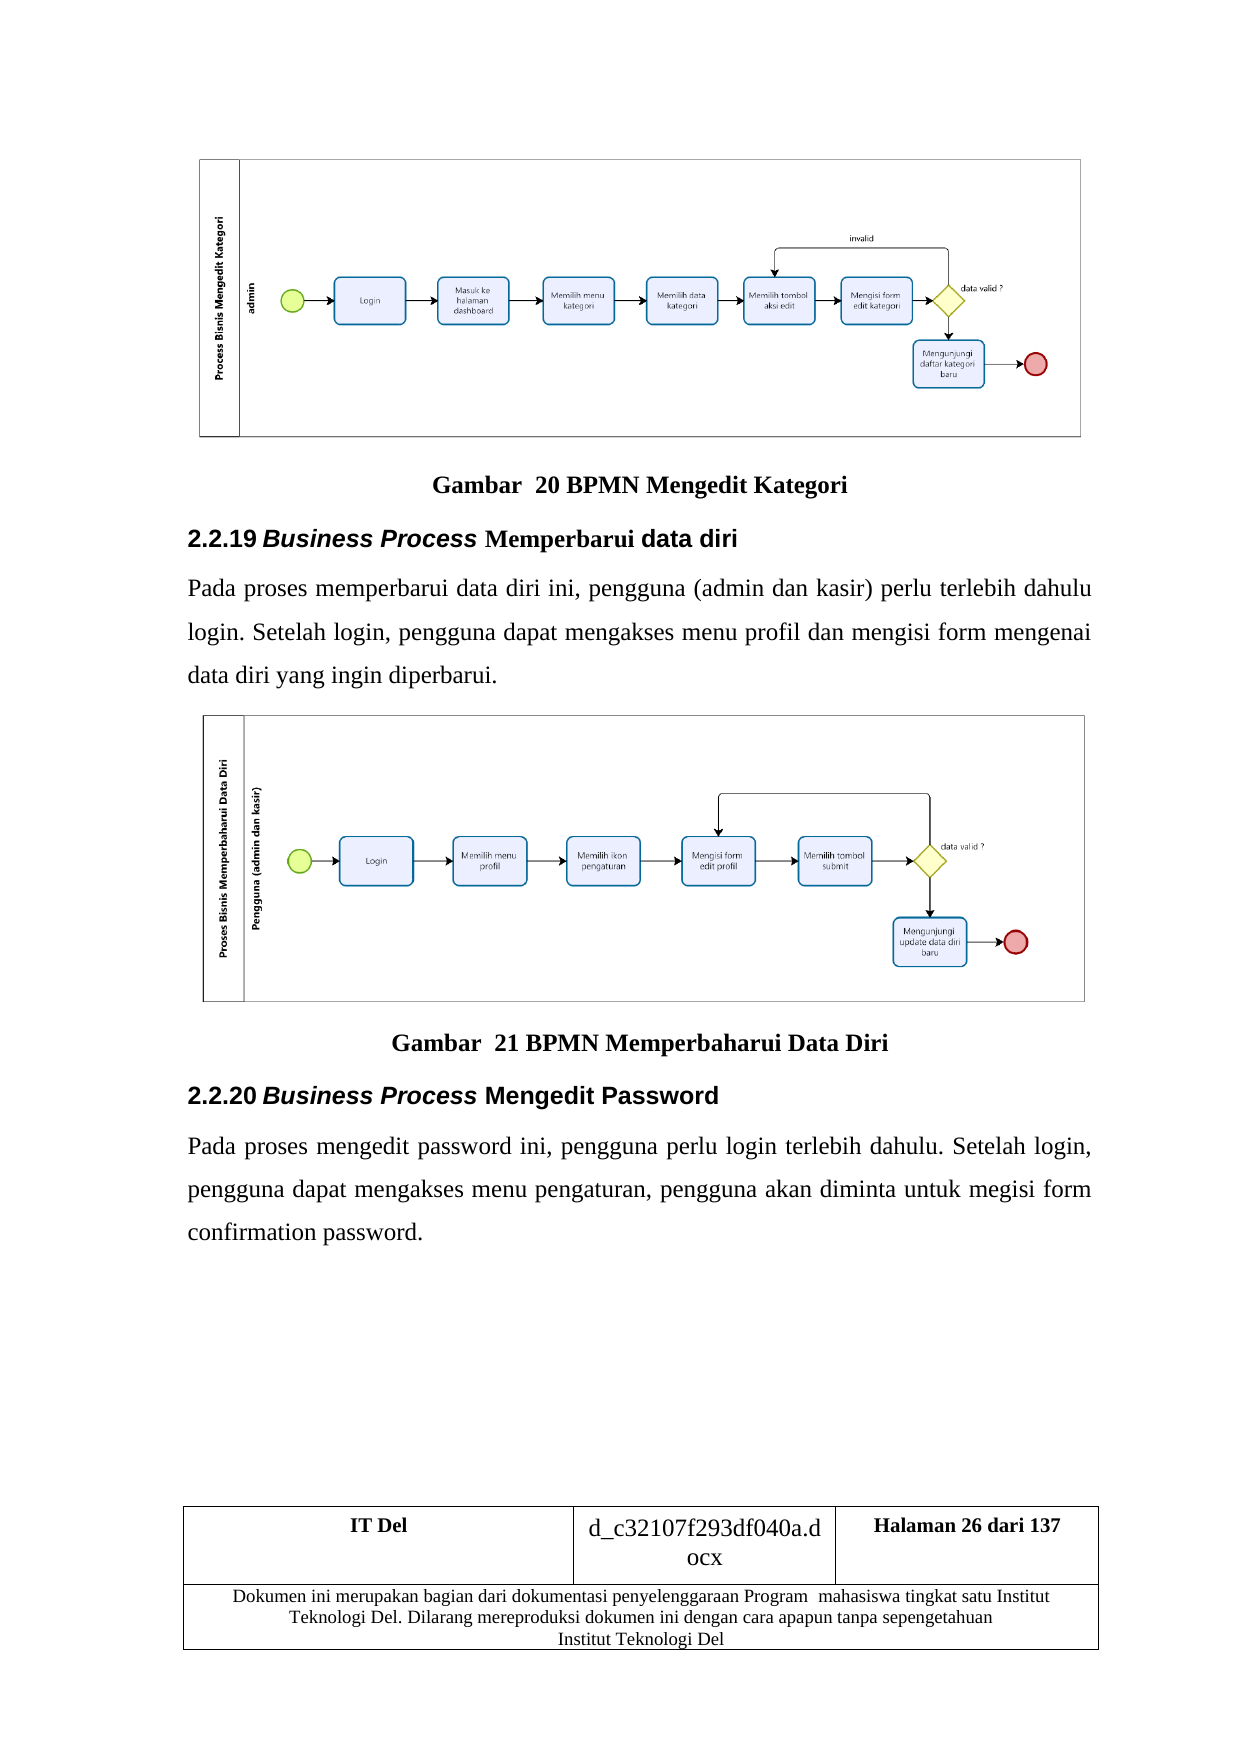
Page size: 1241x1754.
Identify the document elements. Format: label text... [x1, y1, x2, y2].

picture [187, 147, 1093, 456]
text Gambar 21 BPMN Memperbaharui Data Diri [187, 1028, 1092, 1056]
text Pada proses mengedit password ini, pengguna perlu login terlebih dahulu. Setelah login, pengguna dapat mengakses menu pengaturan, pengguna akan diminta untuk megisi form confirmation password. [187, 1131, 1092, 1246]
text Pada proses memperbarui data diri ini, pengguna (admin dan kasir) perlu terlebih dahulu login. Setelah login, pengguna dapat mengakses menu profil dan mengisi form mengenai data diri yang ingin diperbarui. [187, 573, 1092, 688]
text Gambar 20 BPMN Mengedit Kategori [187, 470, 1092, 499]
picture [190, 702, 1093, 1014]
subtitle Business Process Memperbarui data diri [187, 524, 1092, 553]
subtitle Business Process Mengedit Password [187, 1081, 1092, 1110]
